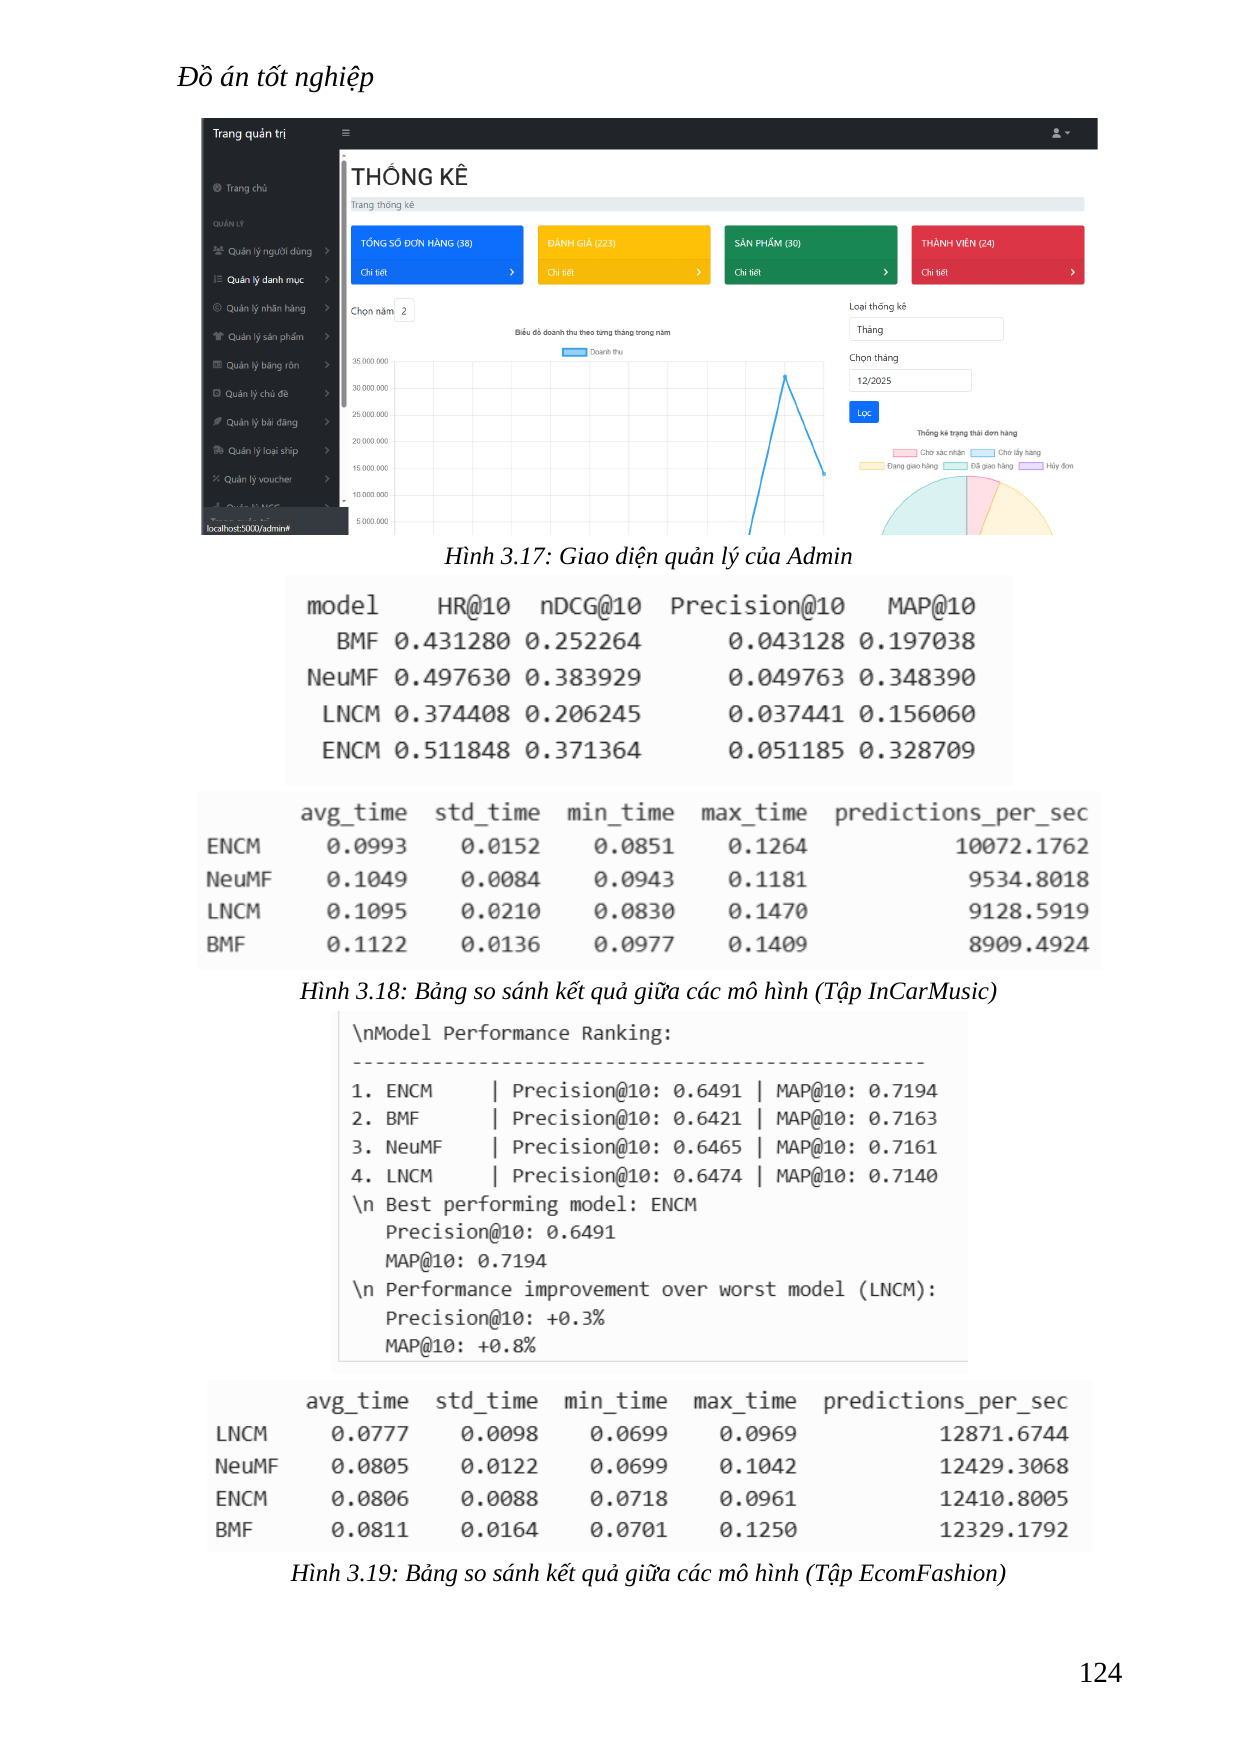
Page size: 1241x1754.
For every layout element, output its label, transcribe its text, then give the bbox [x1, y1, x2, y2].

picture [331, 1011, 968, 1374]
picture [207, 1380, 1093, 1552]
picture [201, 118, 1098, 535]
subtitle Hình 3.17: Giao diện quản lý của Admin [177, 541, 1122, 570]
subtitle Hình 3.19: Bảng so sánh kết quả giữa các mô hình (Tập EcomFashion) [177, 1558, 1122, 1587]
picture [286, 575, 1014, 786]
subtitle Hình 3.18: Bảng so sánh kết quả giữa các mô hình (Tập InCarMusic) [177, 976, 1122, 1005]
picture [197, 791, 1103, 970]
